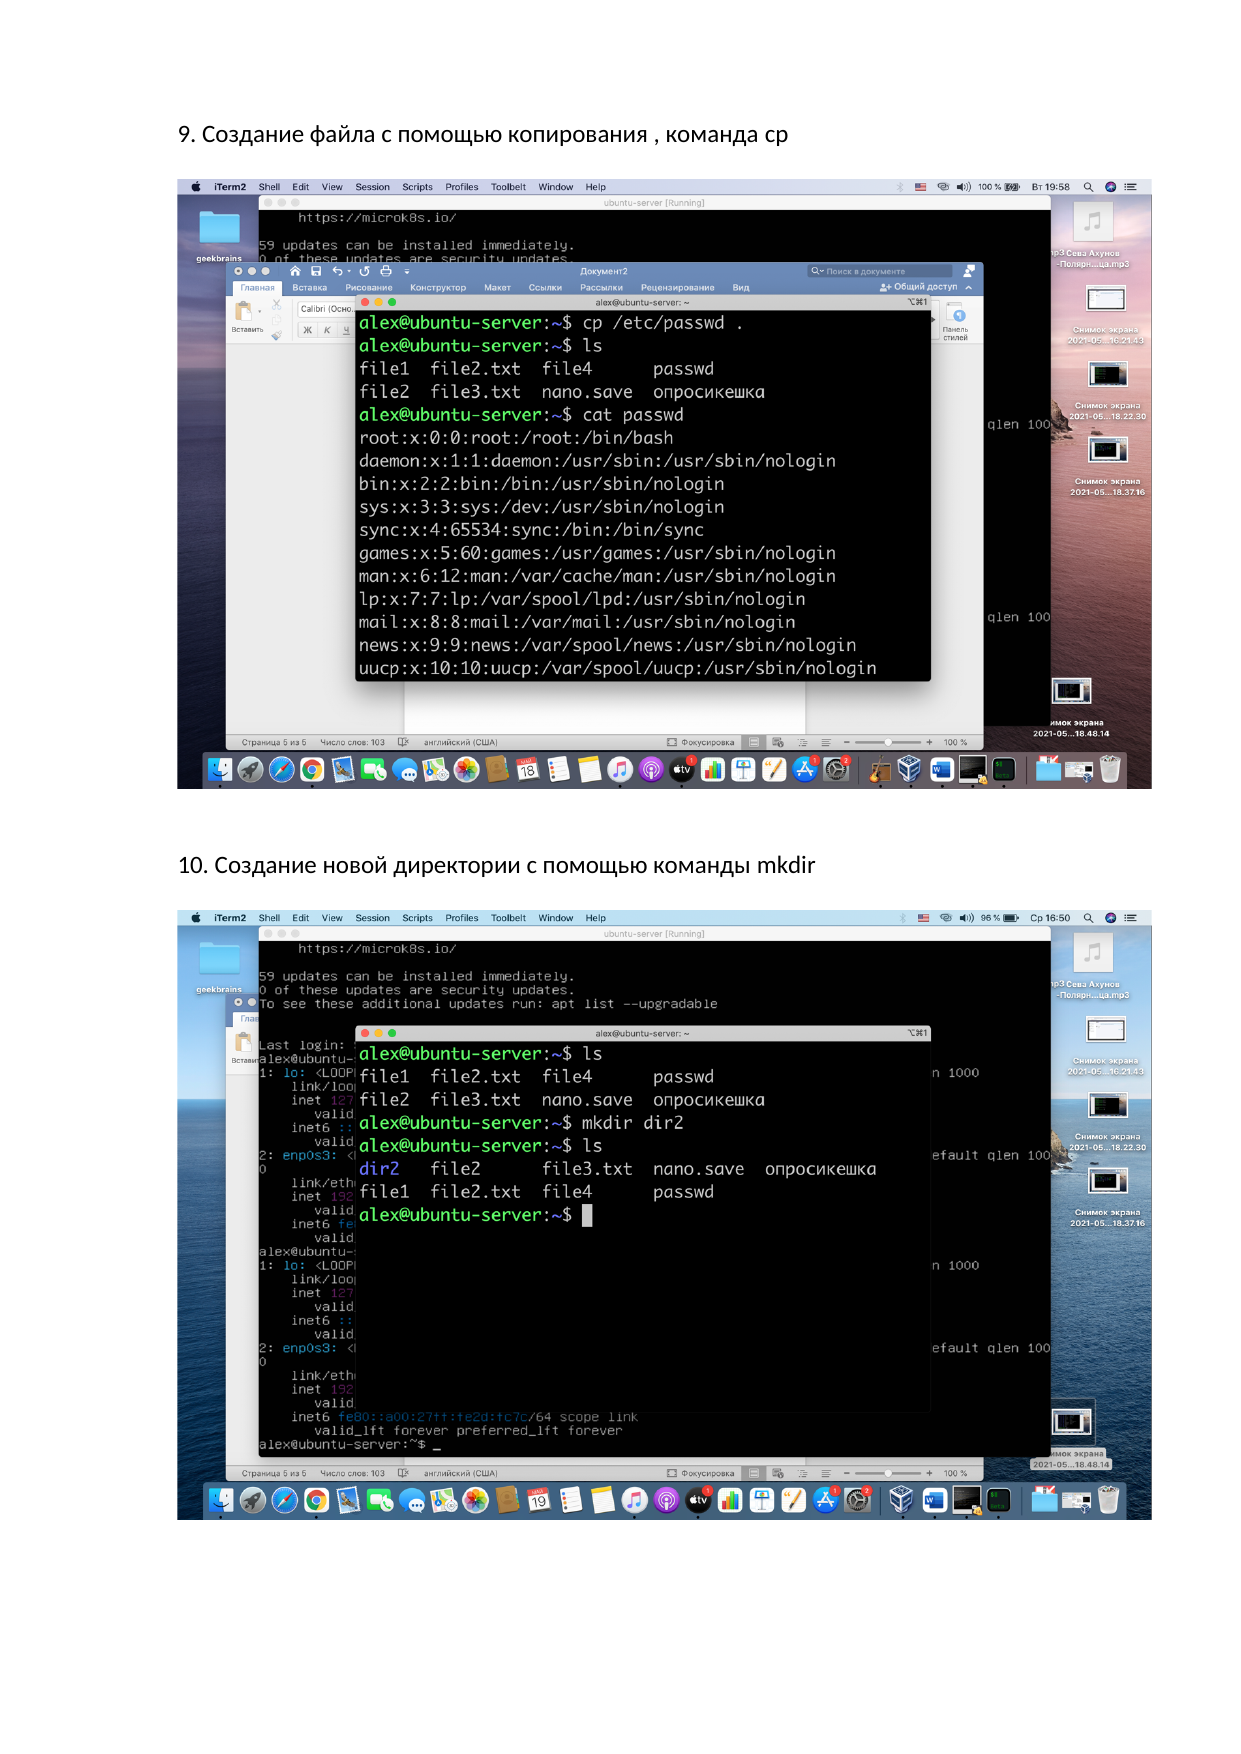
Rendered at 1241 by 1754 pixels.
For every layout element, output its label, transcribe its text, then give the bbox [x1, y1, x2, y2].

text 9. Создание файла с помощью копирования , команда cp [177, 118, 1152, 149]
text 10. Создание новой директории с помощью команды mkdir [177, 849, 1152, 880]
picture [177, 910, 1152, 1520]
picture [177, 179, 1152, 789]
